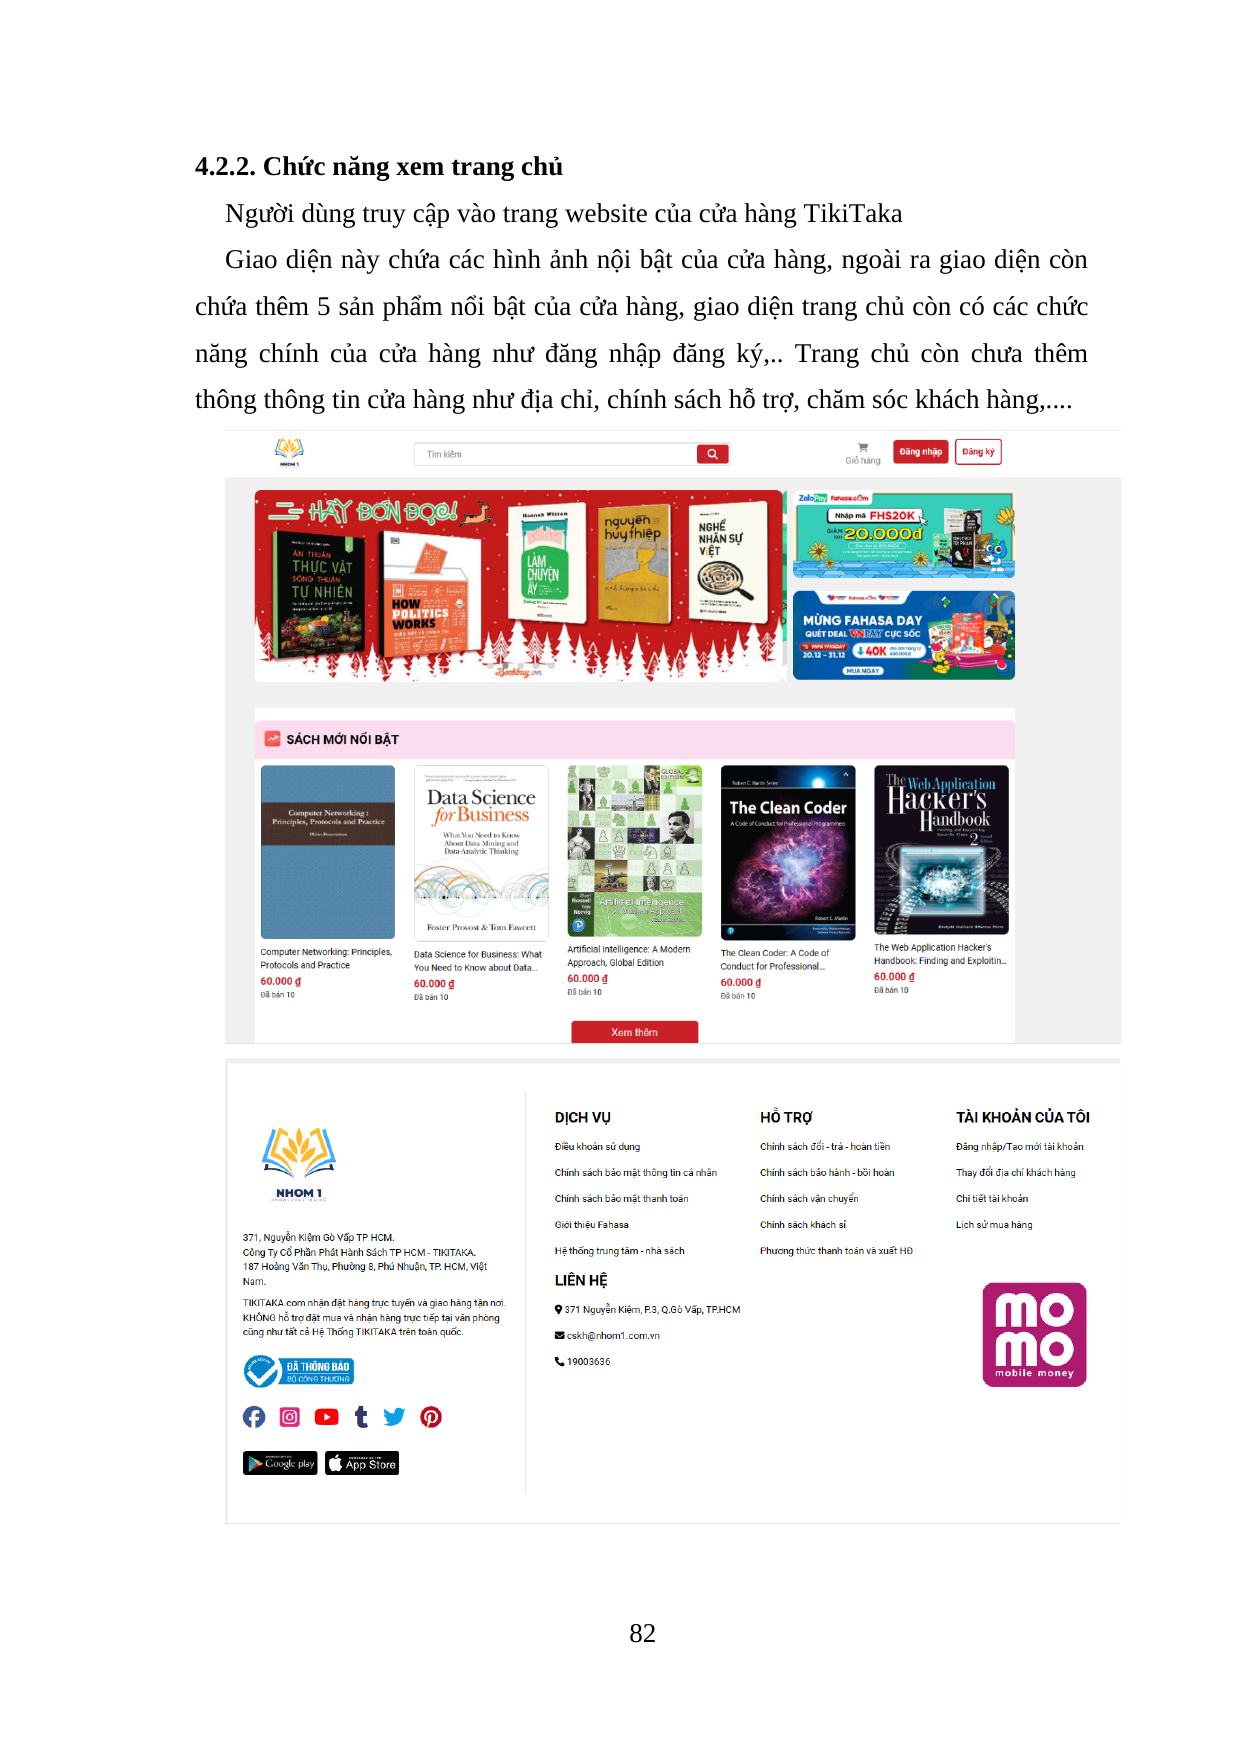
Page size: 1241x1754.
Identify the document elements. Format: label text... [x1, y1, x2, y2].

picture [225, 1058, 1121, 1524]
subtitle 4.2.2. Chức năng xem trang chủ [195, 150, 1090, 181]
text Giao diện này chứa các hình ảnh nội bật của cửa hàng, ngoài ra giao diện còn chứa thêm 5 sản phẩm nổi bật của cửa hàng, giao diện trang chủ còn có các chức năng chính của cửa hàng như đăng nhập đăng ký,.. Trang chủ còn chưa thêm thông thông tin cửa hàng như địa chỉ, chính sách hỗ trợ, chăm sóc khách hàng,.... [195, 243, 1090, 414]
picture [225, 430, 1122, 1044]
text Người dùng truy cập vào trang website của cửa hàng TikiTaka [195, 197, 1090, 228]
